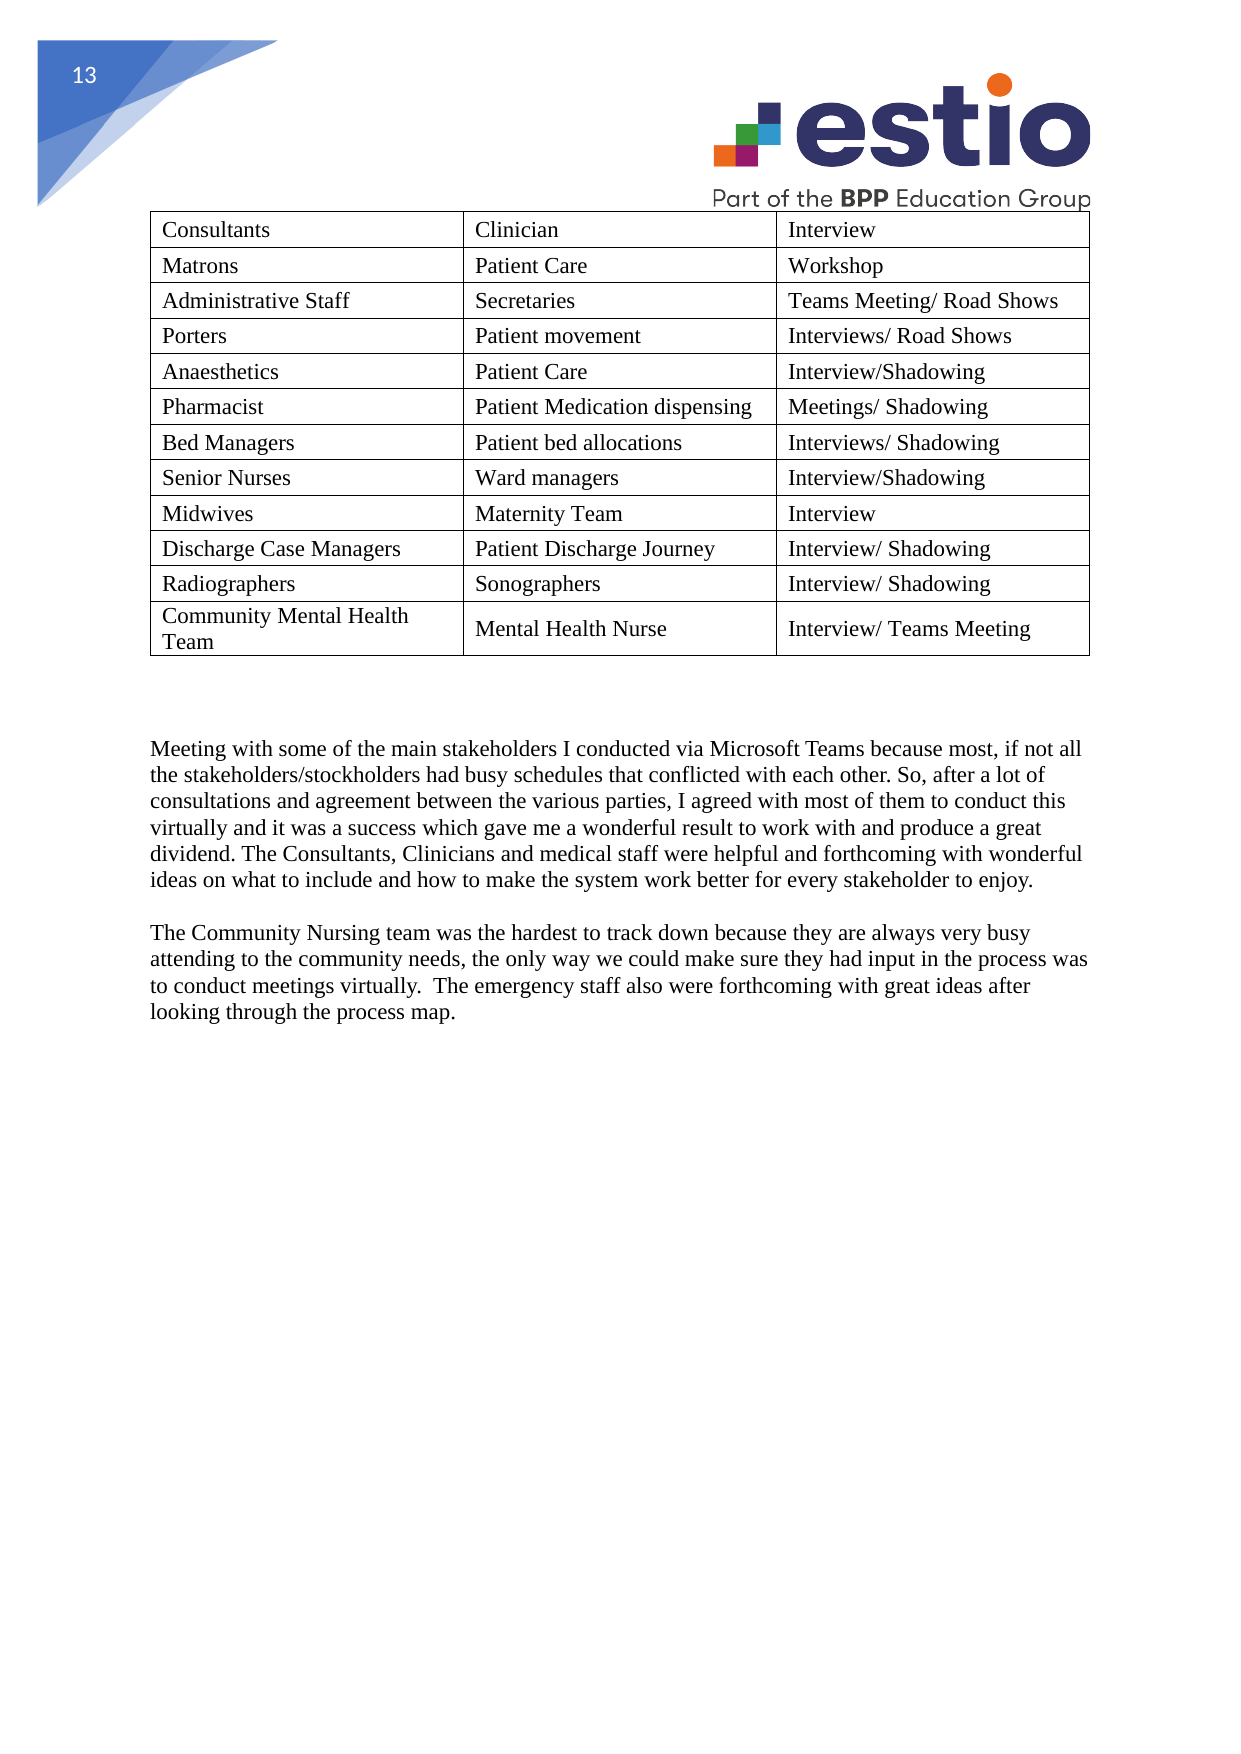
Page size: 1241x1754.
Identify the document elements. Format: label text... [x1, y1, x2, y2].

table_cell Pharmacist [151, 389, 463, 424]
picture [37, 40, 279, 209]
table_cell Sonographers [464, 566, 776, 601]
table_cell Interview/Shadowing [777, 460, 1089, 494]
table_cell Senior Nurses [151, 460, 463, 494]
table_cell Patient movement [464, 319, 776, 353]
table_cell Maternity Team [464, 496, 776, 530]
table_cell Interview/ Shadowing [777, 566, 1089, 601]
table_cell Anaesthetics [151, 354, 463, 388]
table_cell Porters [151, 319, 463, 353]
table_cell Radiographers [151, 566, 463, 601]
table_cell Interview [777, 212, 1089, 247]
table_cell Clinician [464, 212, 776, 247]
table_cell Administrative Staff [151, 283, 463, 317]
table_cell Discharge Case Managers [151, 531, 463, 565]
table_cell Patient Medication dispensing [464, 389, 776, 424]
table_cell Midwives [151, 496, 463, 530]
table_cell Interview/ Teams Meeting [777, 602, 1089, 654]
text Meeting with some of the main stakeholders I conducted via Microsoft Teams because most, if not all the stakeholders/stockholders had busy schedules that conflicted with each other. So, after a lot of consultations and agreement between the various parties, I agreed with most of them to conduct this virtually and it was a success which gave me a wonderful result to work with and produce a great dividend. The Consultants, Clinicians and medical staff were helpful and forthcoming with wonderful ideas on what to include and how to make the system work better for every stakeholder to enjoy. [150, 735, 1090, 893]
table_cell Interview/Shadowing [777, 354, 1089, 388]
table_cell Patient Discharge Journey [464, 531, 776, 565]
table_cell Consultants [151, 212, 463, 247]
table_cell Matrons [151, 248, 463, 282]
picture [713, 73, 1091, 212]
table_cell Mental Health Nurse [464, 602, 776, 654]
table_cell Workshop [777, 248, 1089, 282]
table_cell Patient bed allocations [464, 425, 776, 459]
table_cell Patient Care [464, 354, 776, 388]
table_cell Interviews/ Road Shows [777, 319, 1089, 353]
table_cell Interviews/ Shadowing [777, 425, 1089, 459]
table_cell Community Mental Health Team [151, 602, 463, 654]
table_cell Patient Care [464, 248, 776, 282]
text The Community Nursing team was the hardest to track down because they are always very busy attending to the community needs, the only way we could make sure they had input in the process was to conduct meetings virtually. The emergency staff also were forthcoming with great ideas after looking through the process map. [150, 919, 1090, 1024]
table_cell Bed Managers [151, 425, 463, 459]
table_cell Interview/ Shadowing [777, 531, 1089, 565]
table_cell Secretaries [464, 283, 776, 317]
table_cell Interview [777, 496, 1089, 530]
table_cell Meetings/ Shadowing [777, 389, 1089, 424]
table_cell Teams Meeting/ Road Shows [777, 283, 1089, 317]
table_cell Ward managers [464, 460, 776, 494]
